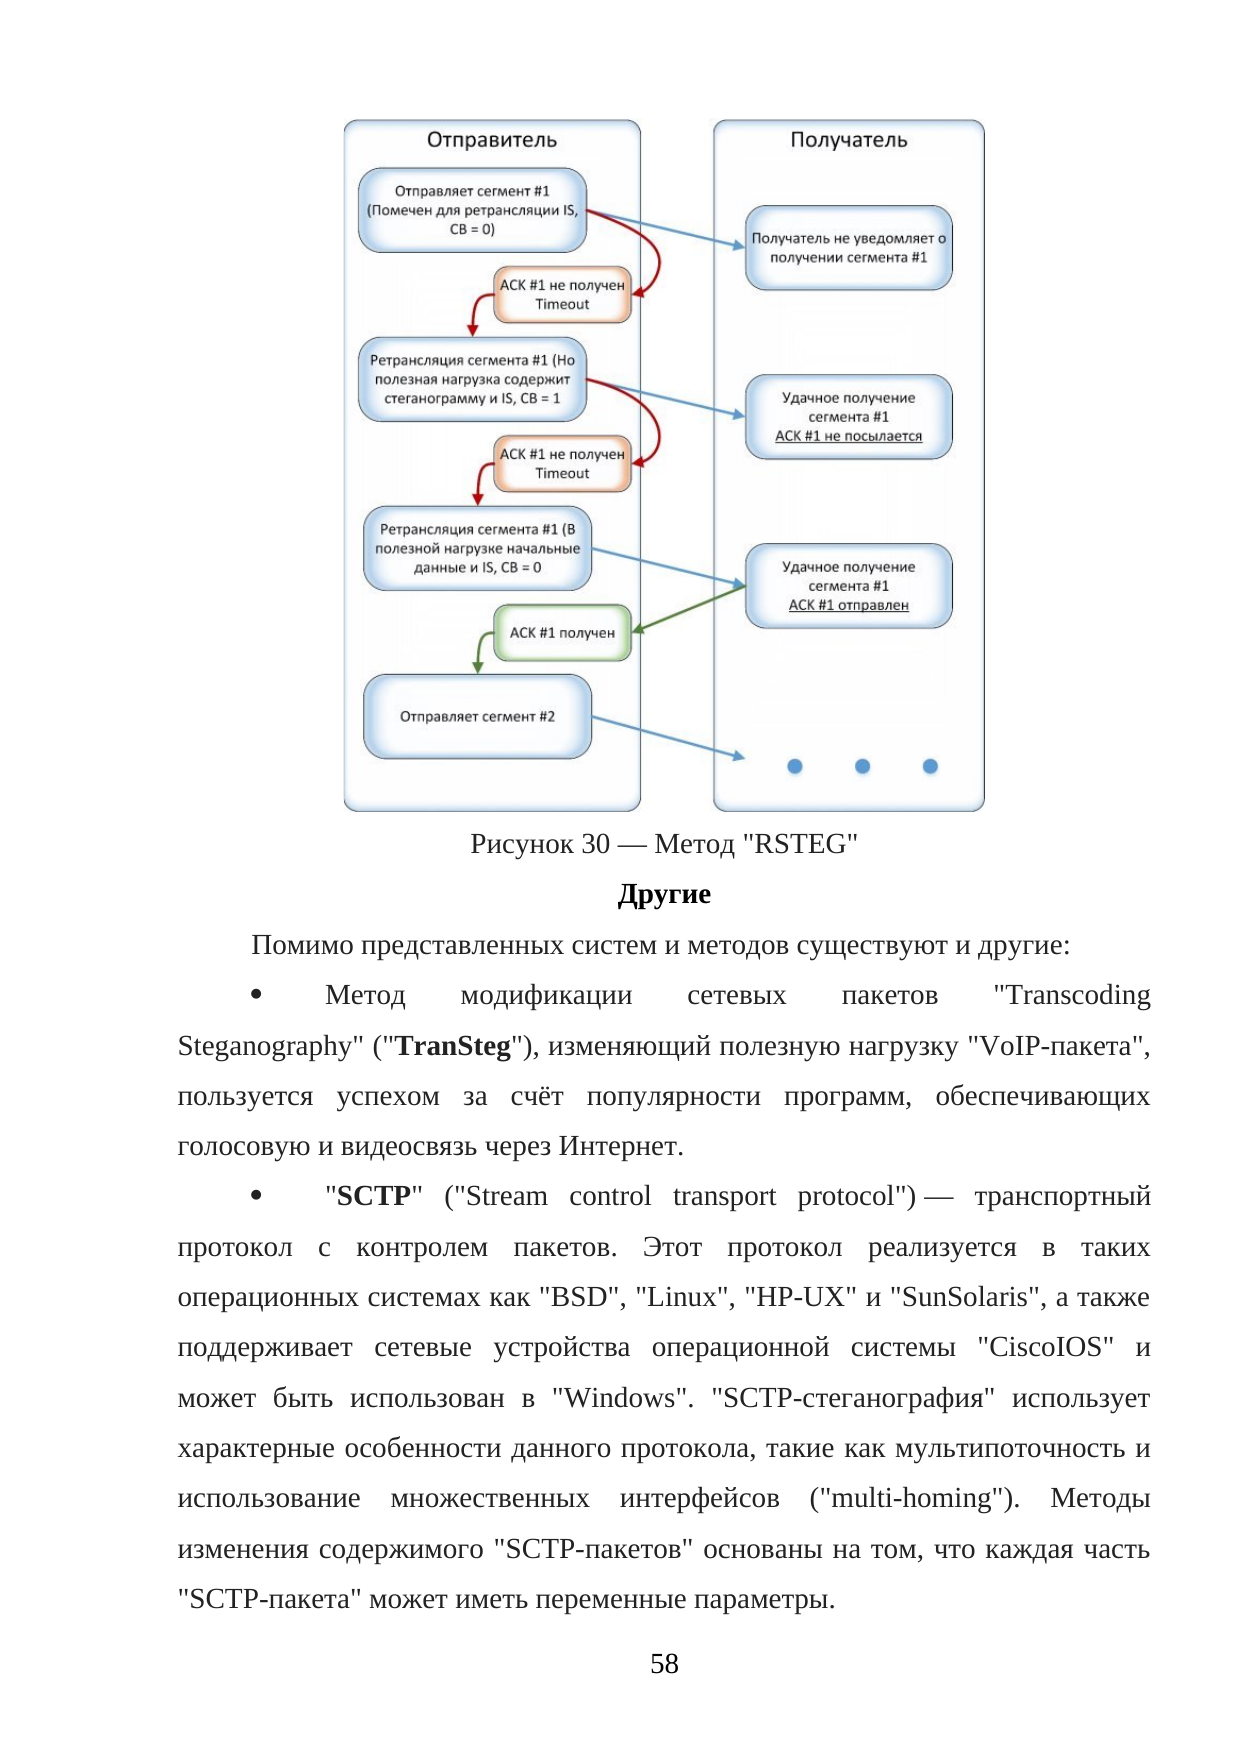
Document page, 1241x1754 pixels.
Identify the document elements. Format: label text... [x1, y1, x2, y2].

list "SCTP" ("Stream control transport protocol") — транспортный протокол с контролем пакетов. Этот протокол реализуется в таких операционных системах как "BSD", "Linux", "HP-UX" и "SunSolaris", а также поддерживает сетевые устройства операционной системы "CiscoIOS" и может быть использован в "Windows". "SCTP-стеганография" использует характерные особенности данного протокола, такие как мультипоточность и использование множественных интерфейсов ("multi-homing"). Методы изменения содержимого "SCTP-пакетов" основаны на том, что каждая часть "SCTP-пакета" может иметь переменные параметры. [177, 1178, 1152, 1615]
text Помимо представленных систем и методов существуют и другие: [177, 927, 1152, 960]
list Другие [177, 877, 1152, 910]
list Метод модификации сетевых пакетов "Transcoding Steganography" ("TranSteg"), изменяющий полезную нагрузку "VoIP-пакета", пользуется успехом за счёт популярности программ, обеспечивающих голосовую и видеосвязь через Интернет. [177, 977, 1152, 1162]
text Рисунок 30 — Метод "RSTEG" [177, 826, 1152, 860]
picture [343, 118, 985, 812]
